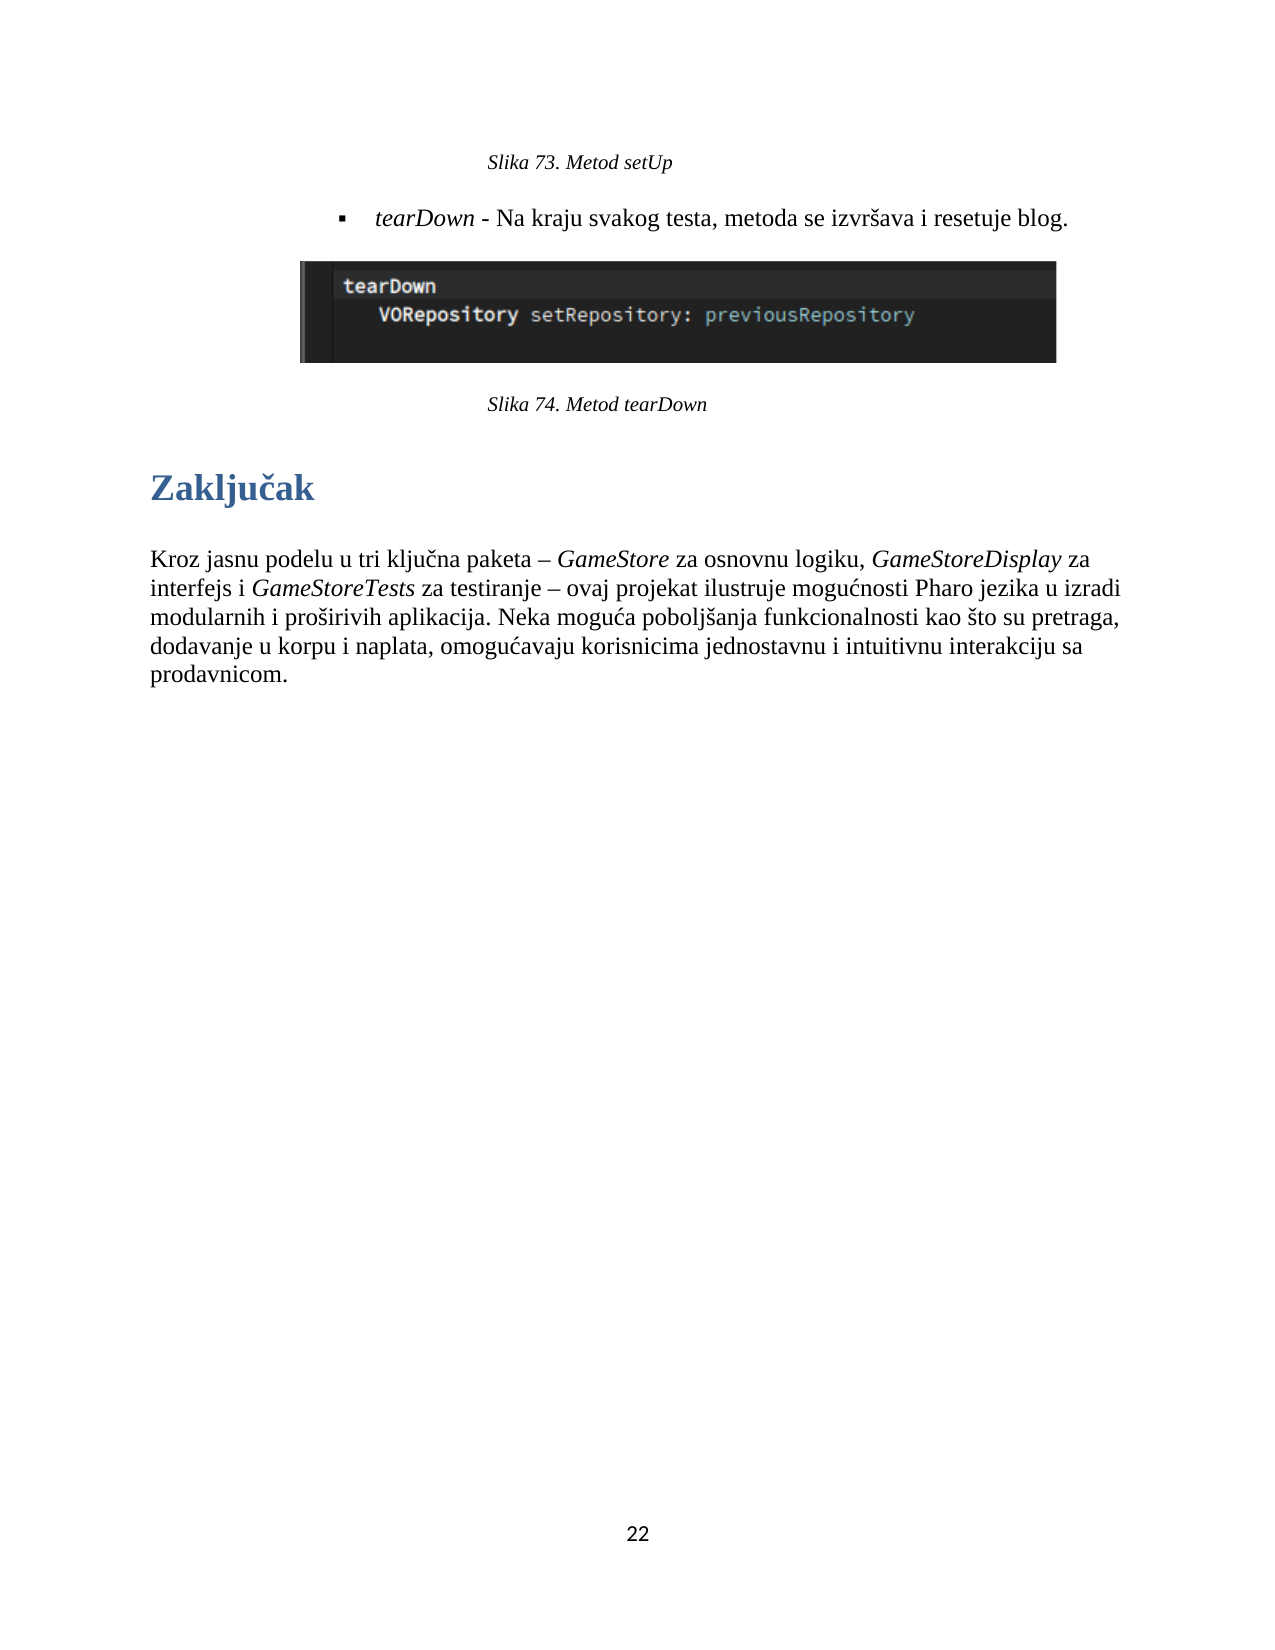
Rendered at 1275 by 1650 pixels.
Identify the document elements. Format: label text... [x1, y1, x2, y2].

list tearDown - Na kraju svakog testa, metoda se izvršava i resetuje blog. [337, 203, 1125, 232]
list Slika 74. Metod tearDown [487, 392, 1125, 416]
subtitle Zaključak [150, 466, 1125, 509]
list Slika 73. Metod setUp [487, 150, 1125, 174]
text Kroz jasnu podelu u tri ključna paketa – GameStore za osnovnu logiku, GameStoreDisplay za interfejs i GameStoreTests za testiranje – ovaj projekat ilustruje mogućnosti Pharo jezika u izradi modularnih i proširivih aplikacija. Neka moguća poboljšanja funkcionalnosti kao što su pretraga, dodavanje u korpu i naplata, omogućavaju korisnicima jednostavnu i intuitivnu interakciju sa prodavnicom. [150, 544, 1125, 688]
picture [300, 261, 1057, 363]
